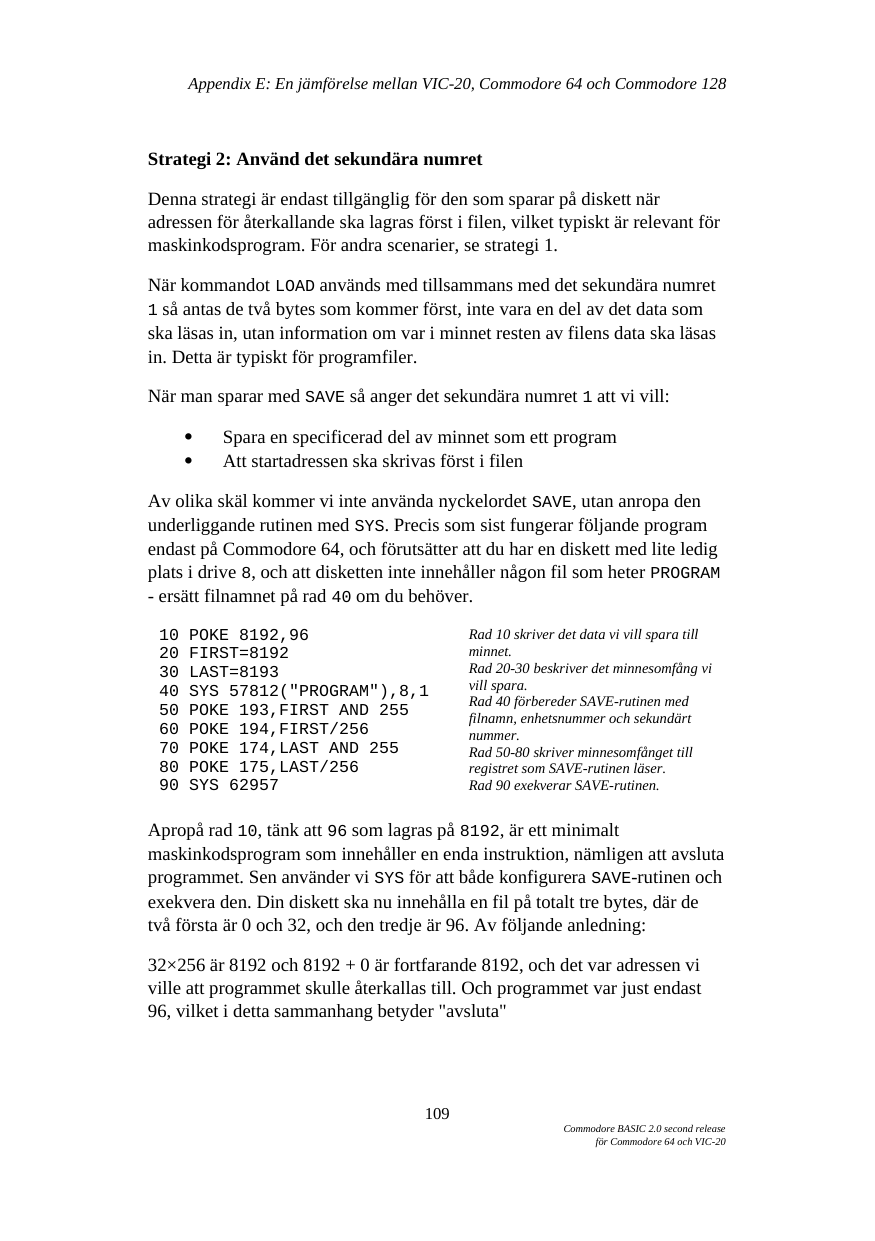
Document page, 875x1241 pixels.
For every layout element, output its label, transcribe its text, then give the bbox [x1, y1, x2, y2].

table_header Rad 10 skriver det data vi vill spara till minnet. Rad 20-30 beskriver det minnesomfång vi vill spara. Rad 40 förbereder SAVE-rutinen med filnamn, enhetsnummer och sekundärt nummer. Rad 50-80 skriver minnesomfånget till registret som SAVE-rutinen läser. Rad 90 exekverar SAVE-rutinen. [457, 626, 725, 796]
text Denna strategi är endast tillgänglig för den som sparar på diskett när adressen för återkallande ska lagras först i filen, vilket typiskt är relevant för maskinkodsprogram. För andra scenarier, se strategi 1. [148, 188, 726, 256]
text När man sparar med SAVE så anger det sekundära numret 1 att vi vill: [148, 385, 726, 408]
text Strategi 2: Använd det sekundära numret [148, 148, 726, 169]
text När kommandot LOAD används med tillsammans med det sekundära numret 1 så antas de två bytes som kommer först, inte vara en del av det data som ska läsas in, utan information om var i minnet resten av filens data ska läsas in. Detta är typiskt för programfiler. [148, 274, 726, 367]
text Av olika skäl kommer vi inte använda nyckelordet SAVE, utan anropa den underliggande rutinen med SYS. Precis som sist fungerar följande program endast på Commodore 64, och förutsätter att du har en diskett med lite ledig plats i drive 8, och att disketten inte innehåller någon fil som heter PROGRAM - ersätt filnamnet på rad 40 om du behöver. [148, 489, 726, 608]
text 32×256 är 8192 och 8192 + 0 är fortfarande 8192, och det var adressen vi ville att programmet skulle återkallas till. Och programmet var just endast 96, vilket i detta sammanhang betyder "avsluta" [148, 954, 726, 1022]
list Att startadressen ska skrivas först i filen [185, 449, 726, 471]
list Spara en specificerad del av minnet som ett program [185, 426, 726, 448]
text Apropå rad 10, tänk att 96 som lagras på 8192, är ett minimalt maskinkodsprogram som innehåller en enda instruktion, nämligen att avsluta programmet. Sen använder vi SYS för att både konfigurera SAVE-rutinen och exekvera den. Din diskett ska nu innehålla en fil på totalt tre bytes, där de två första är 0 och 32, och den tredje är 96. Av följande anledning: [148, 796, 726, 935]
table_header 10 POKE 8192,96 20 FIRST=8192 30 LAST=8193 40 SYS 57812("PROGRAM"),8,1 50 POKE 193,FIRST AND 255 60 POKE 194,FIRST/256 70 POKE 174,LAST AND 255 80 POKE 175,LAST/256 90 SYS 62957 [148, 626, 457, 796]
